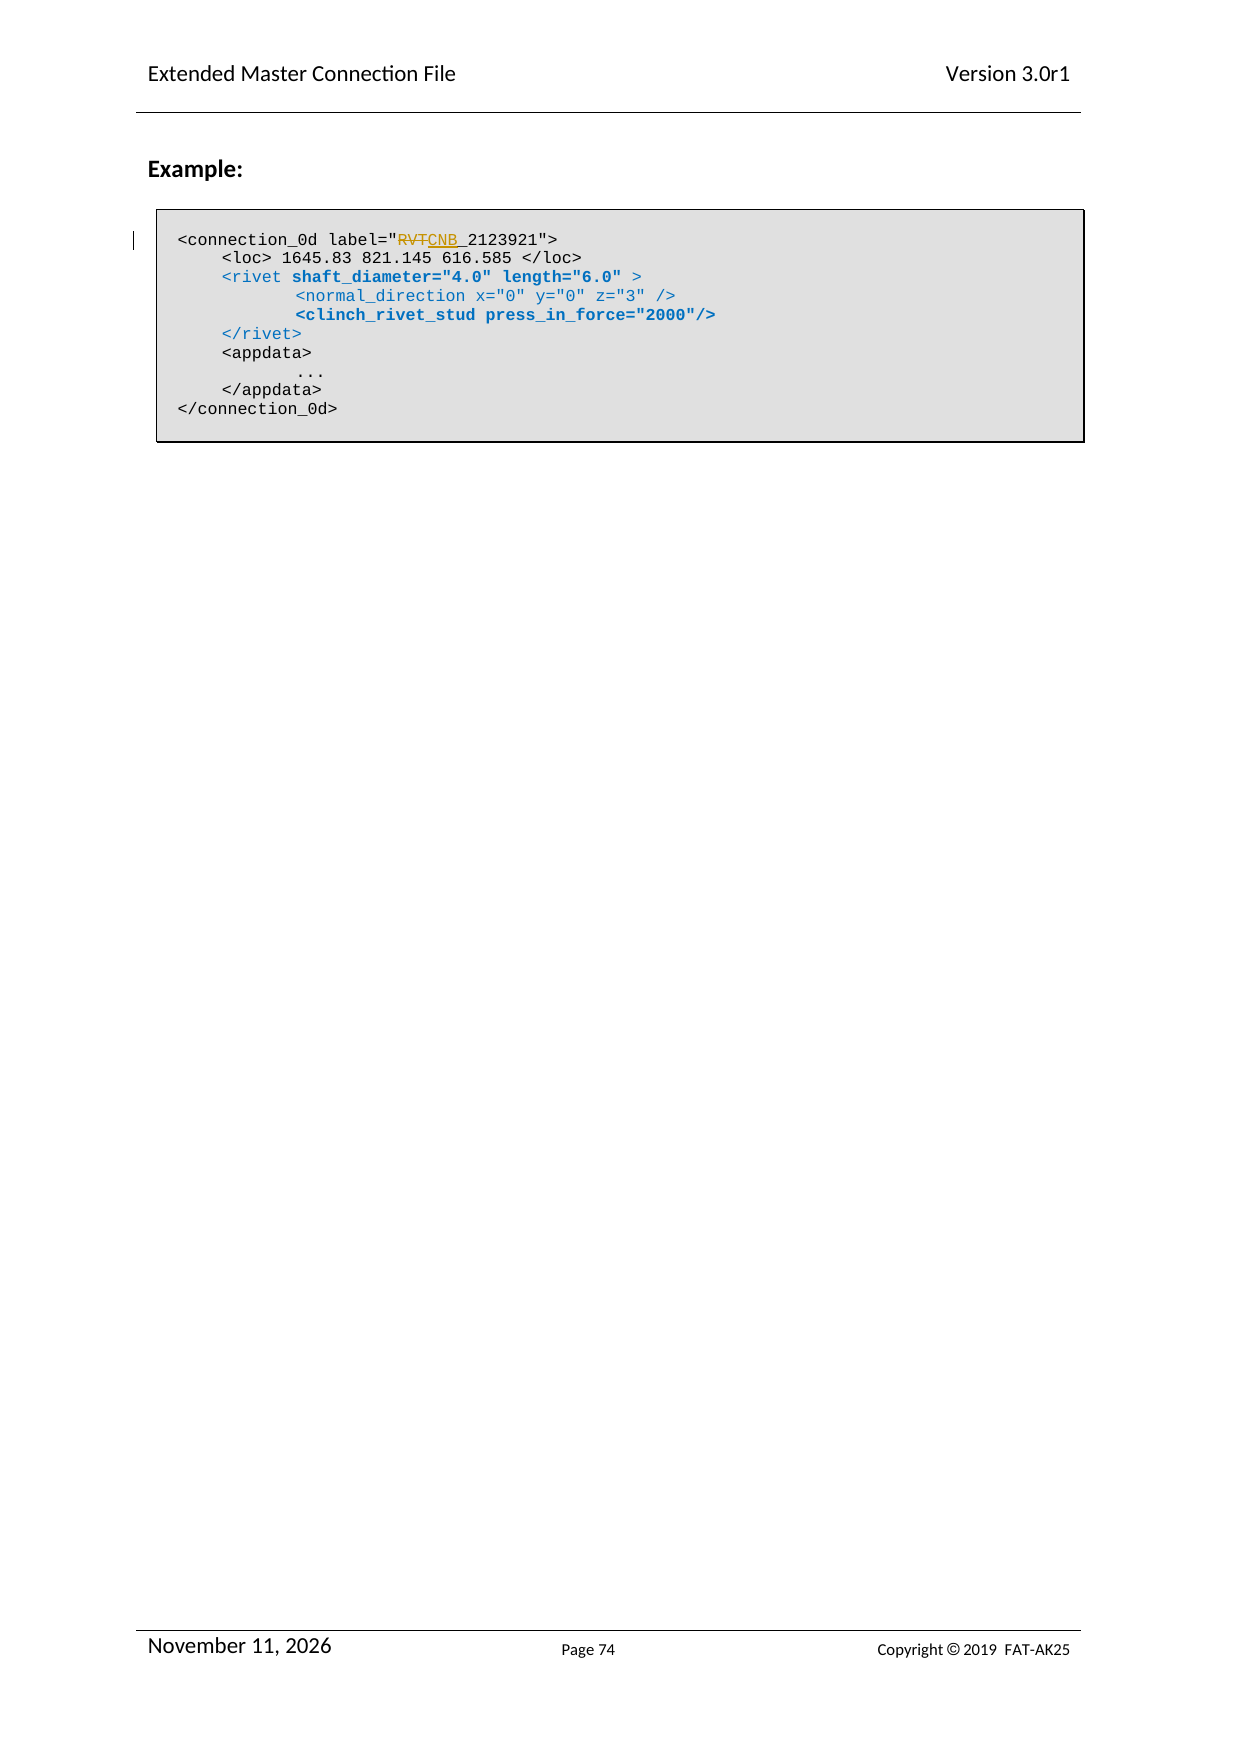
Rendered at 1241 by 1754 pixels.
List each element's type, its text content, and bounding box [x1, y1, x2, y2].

text </connection_0d> [157, 398, 1083, 417]
text ... [157, 360, 1083, 379]
text <normal_direction x="0" y="0" z="3" /> [157, 284, 1083, 303]
text </rivet> [157, 322, 1083, 341]
text </appdata> [157, 379, 1083, 398]
text <loc> 1645.83 821.145 616.585 </loc> [157, 247, 1083, 266]
text <appdata> [157, 341, 1083, 360]
text <connection_0d label="_2123921"> [157, 228, 1083, 247]
text <rivet shaft_diameter="4.0" length="6.0" > [157, 266, 1083, 284]
text <clinch_rivet_stud press_in_force="2000"/> [157, 303, 1083, 322]
list Example: [148, 154, 1092, 184]
